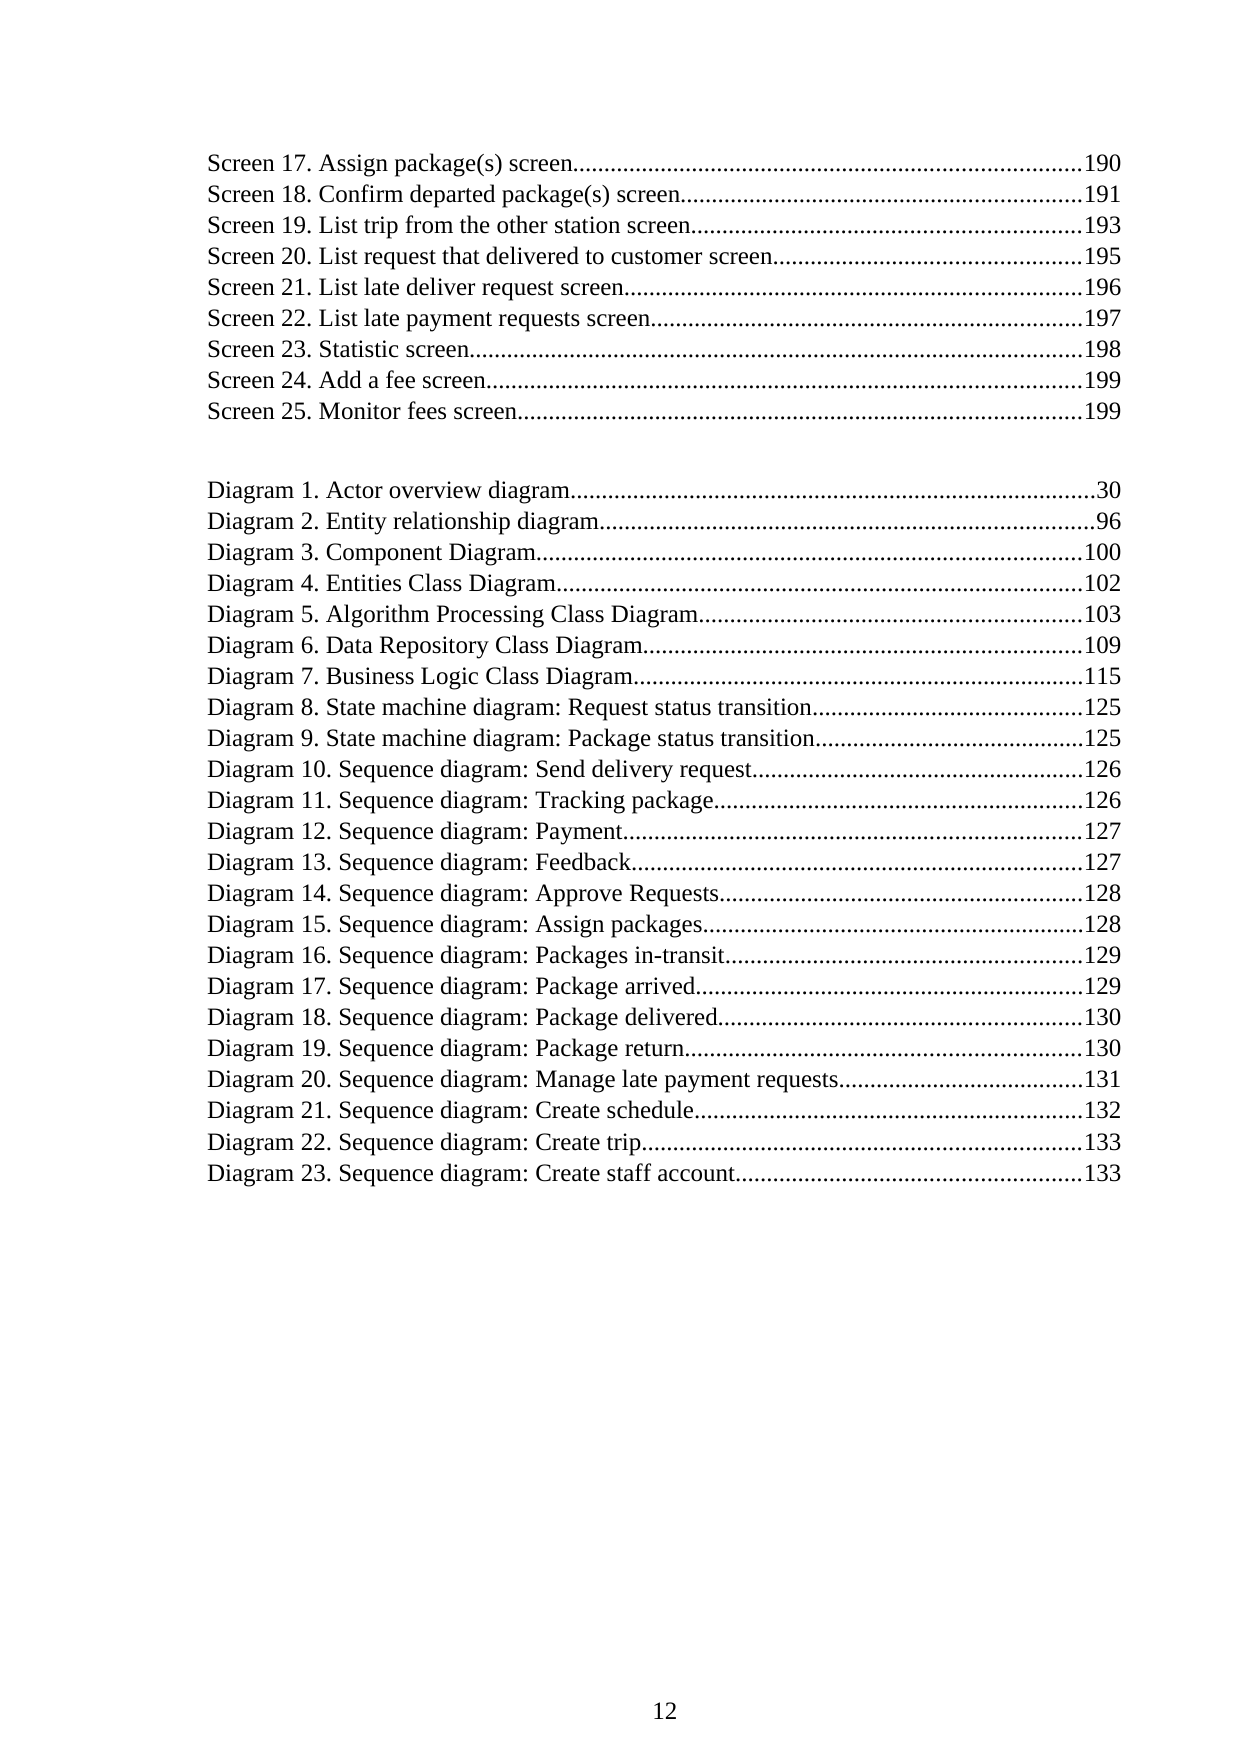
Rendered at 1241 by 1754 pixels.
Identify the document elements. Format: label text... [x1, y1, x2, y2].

text Screen 22. List late payment requests screen 197 [207, 303, 1122, 332]
text Diagram 21. Sequence diagram: Create schedule 132 [207, 1096, 1122, 1124]
text Diagram 9. State machine diagram: Package status transition 125 [207, 723, 1122, 752]
text Diagram 14. Sequence diagram: Approve Requests 128 [207, 878, 1122, 907]
text Diagram 23. Sequence diagram: Create staff account 133 [207, 1158, 1122, 1186]
text Diagram 2. Entity relationship diagram 96 [207, 506, 1122, 534]
text Diagram 11. Sequence diagram: Tracking package 126 [207, 785, 1122, 814]
text Screen 21. List late deliver request screen 196 [207, 272, 1122, 301]
text Diagram 20. Sequence diagram: Manage late payment requests 131 [207, 1064, 1122, 1093]
text Diagram 6. Data Repository Class Diagram 109 [207, 630, 1122, 659]
text Diagram 3. Component Diagram 100 [207, 537, 1122, 566]
text Diagram 19. Sequence diagram: Package return 130 [207, 1033, 1122, 1062]
text Diagram 16. Sequence diagram: Packages in-transit 129 [207, 940, 1122, 969]
text Screen 19. List trip from the other station screen 193 [207, 210, 1122, 238]
text Diagram 4. Entities Class Diagram 102 [207, 568, 1122, 597]
text Screen 23. Statistic screen 198 [207, 334, 1122, 363]
text Diagram 15. Sequence diagram: Assign packages 128 [207, 909, 1122, 938]
text Diagram 5. Algorithm Processing Class Diagram 103 [207, 599, 1122, 628]
text Screen 24. Add a fee screen 199 [207, 365, 1122, 394]
text Diagram 13. Sequence diagram: Feedback 127 [207, 847, 1122, 876]
text Screen 25. Monitor fees screen 199 [207, 396, 1122, 425]
text Diagram 22. Sequence diagram: Create trip 133 [207, 1127, 1122, 1155]
text Diagram 8. State machine diagram: Request status transition 125 [207, 692, 1122, 721]
text Screen 18. Confirm departed package(s) screen 191 [207, 179, 1122, 207]
text Diagram 17. Sequence diagram: Package arrived 129 [207, 971, 1122, 1000]
text Diagram 1. Actor overview diagram 30 [207, 475, 1122, 503]
text Diagram 18. Sequence diagram: Package delivered 130 [207, 1002, 1122, 1031]
text Diagram 12. Sequence diagram: Payment 127 [207, 816, 1122, 845]
text Diagram 10. Sequence diagram: Send delivery request 126 [207, 754, 1122, 783]
text Diagram 7. Business Logic Class Diagram 115 [207, 661, 1122, 690]
text Screen 20. List request that delivered to customer screen 195 [207, 241, 1122, 269]
text Screen 17. Assign package(s) screen 190 [207, 148, 1122, 176]
